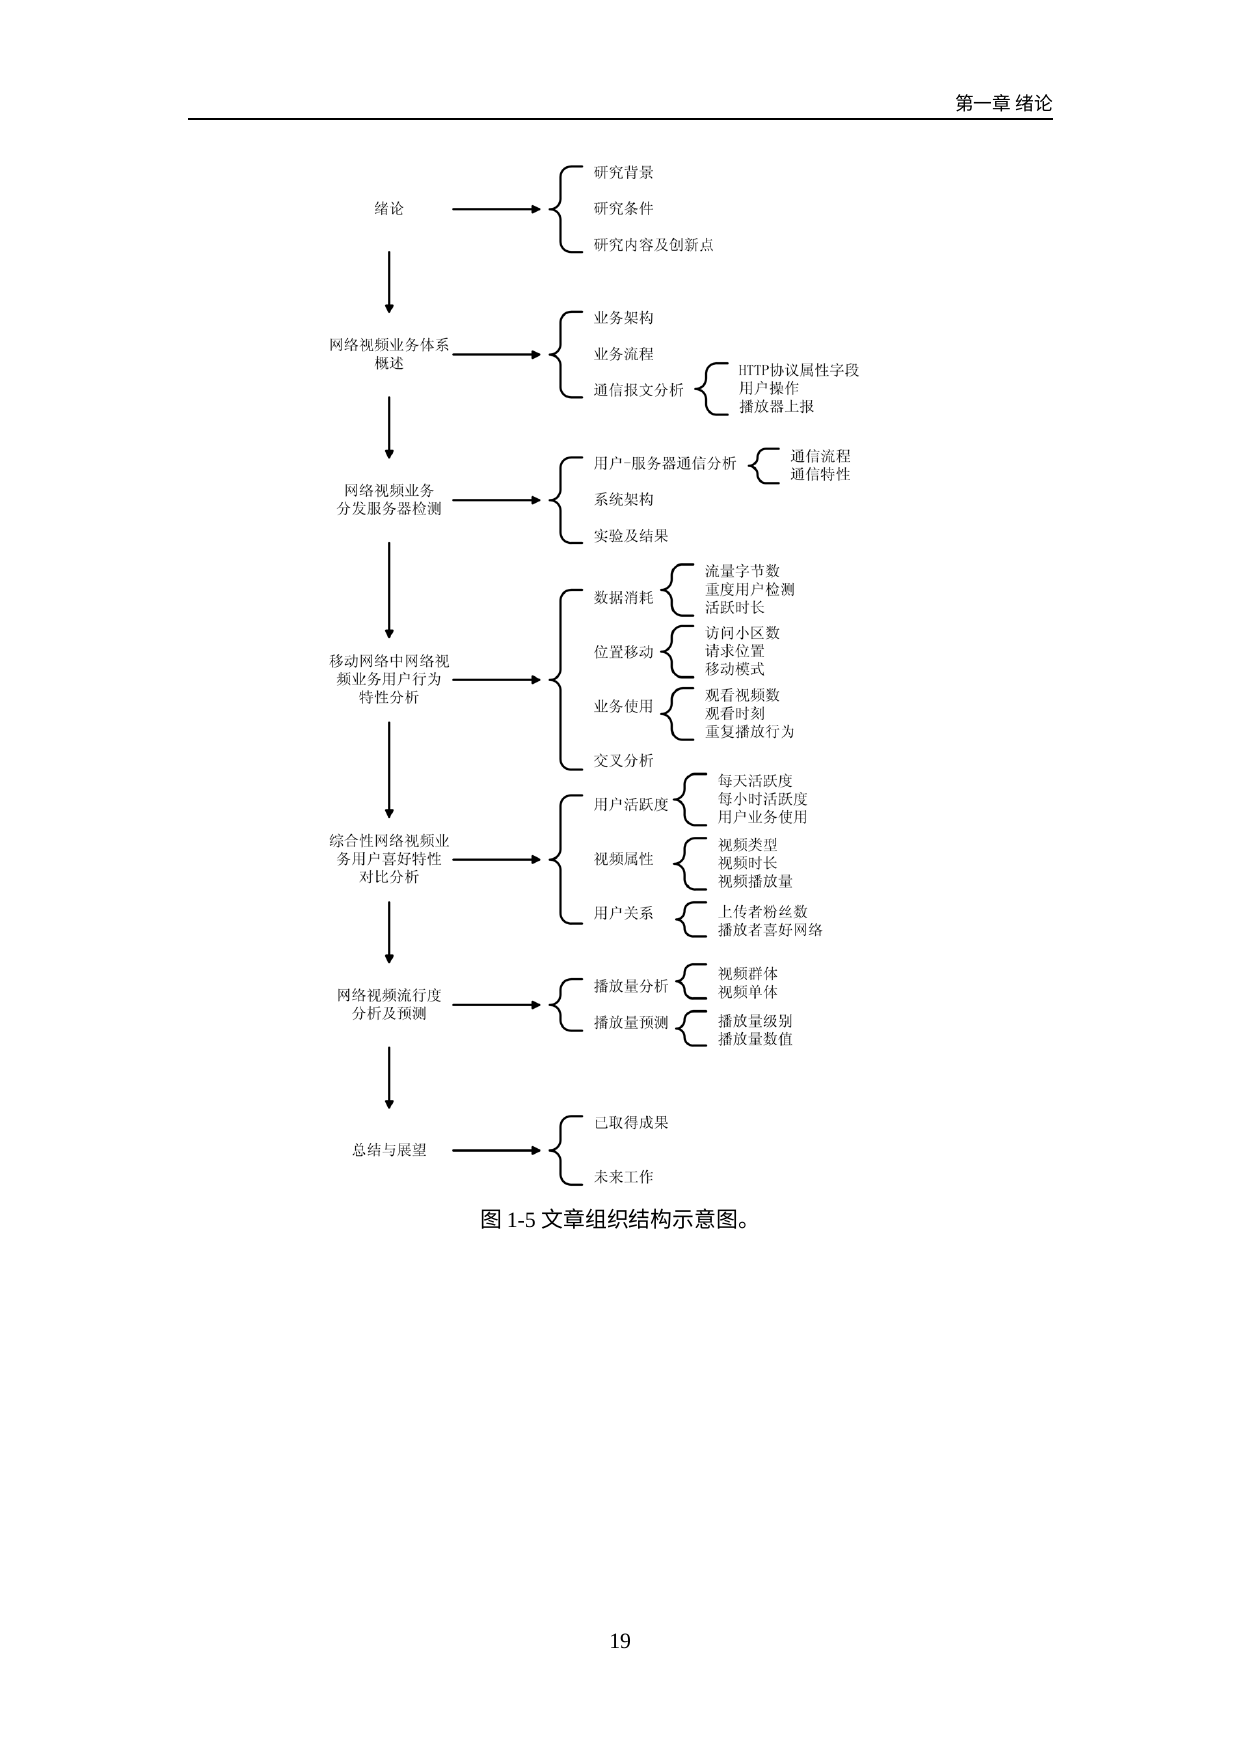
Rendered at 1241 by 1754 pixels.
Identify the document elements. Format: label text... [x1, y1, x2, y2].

picture [325, 162, 916, 1193]
text 图1-5 文章组织结构示意图。 [187, 1202, 1053, 1234]
